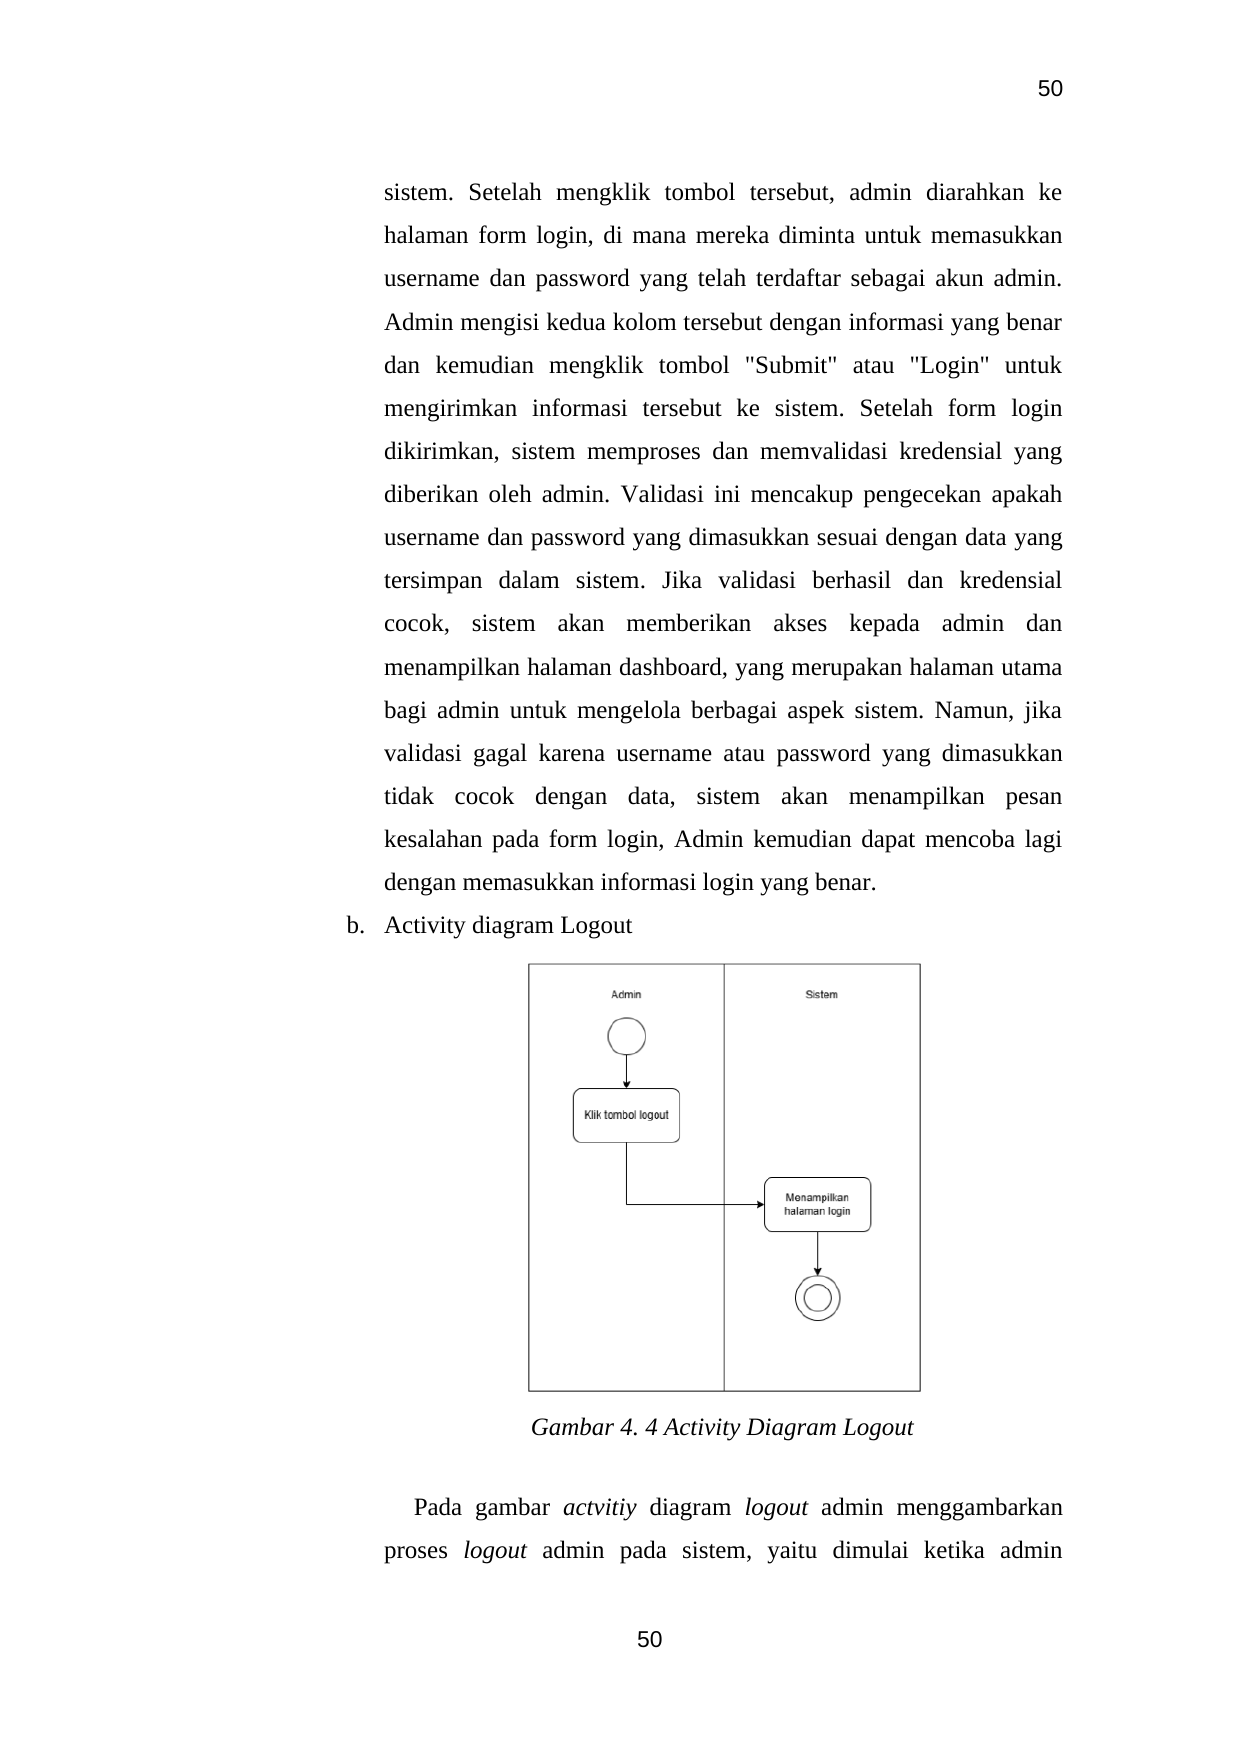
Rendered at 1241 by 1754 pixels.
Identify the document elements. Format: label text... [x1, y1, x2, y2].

picture [517, 953, 930, 1400]
list Activity diagram Logout [346, 910, 1063, 939]
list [384, 177, 1063, 896]
text Gambar 4. 4 Activity Diagram Logout [384, 1412, 1063, 1441]
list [384, 1492, 1063, 1564]
